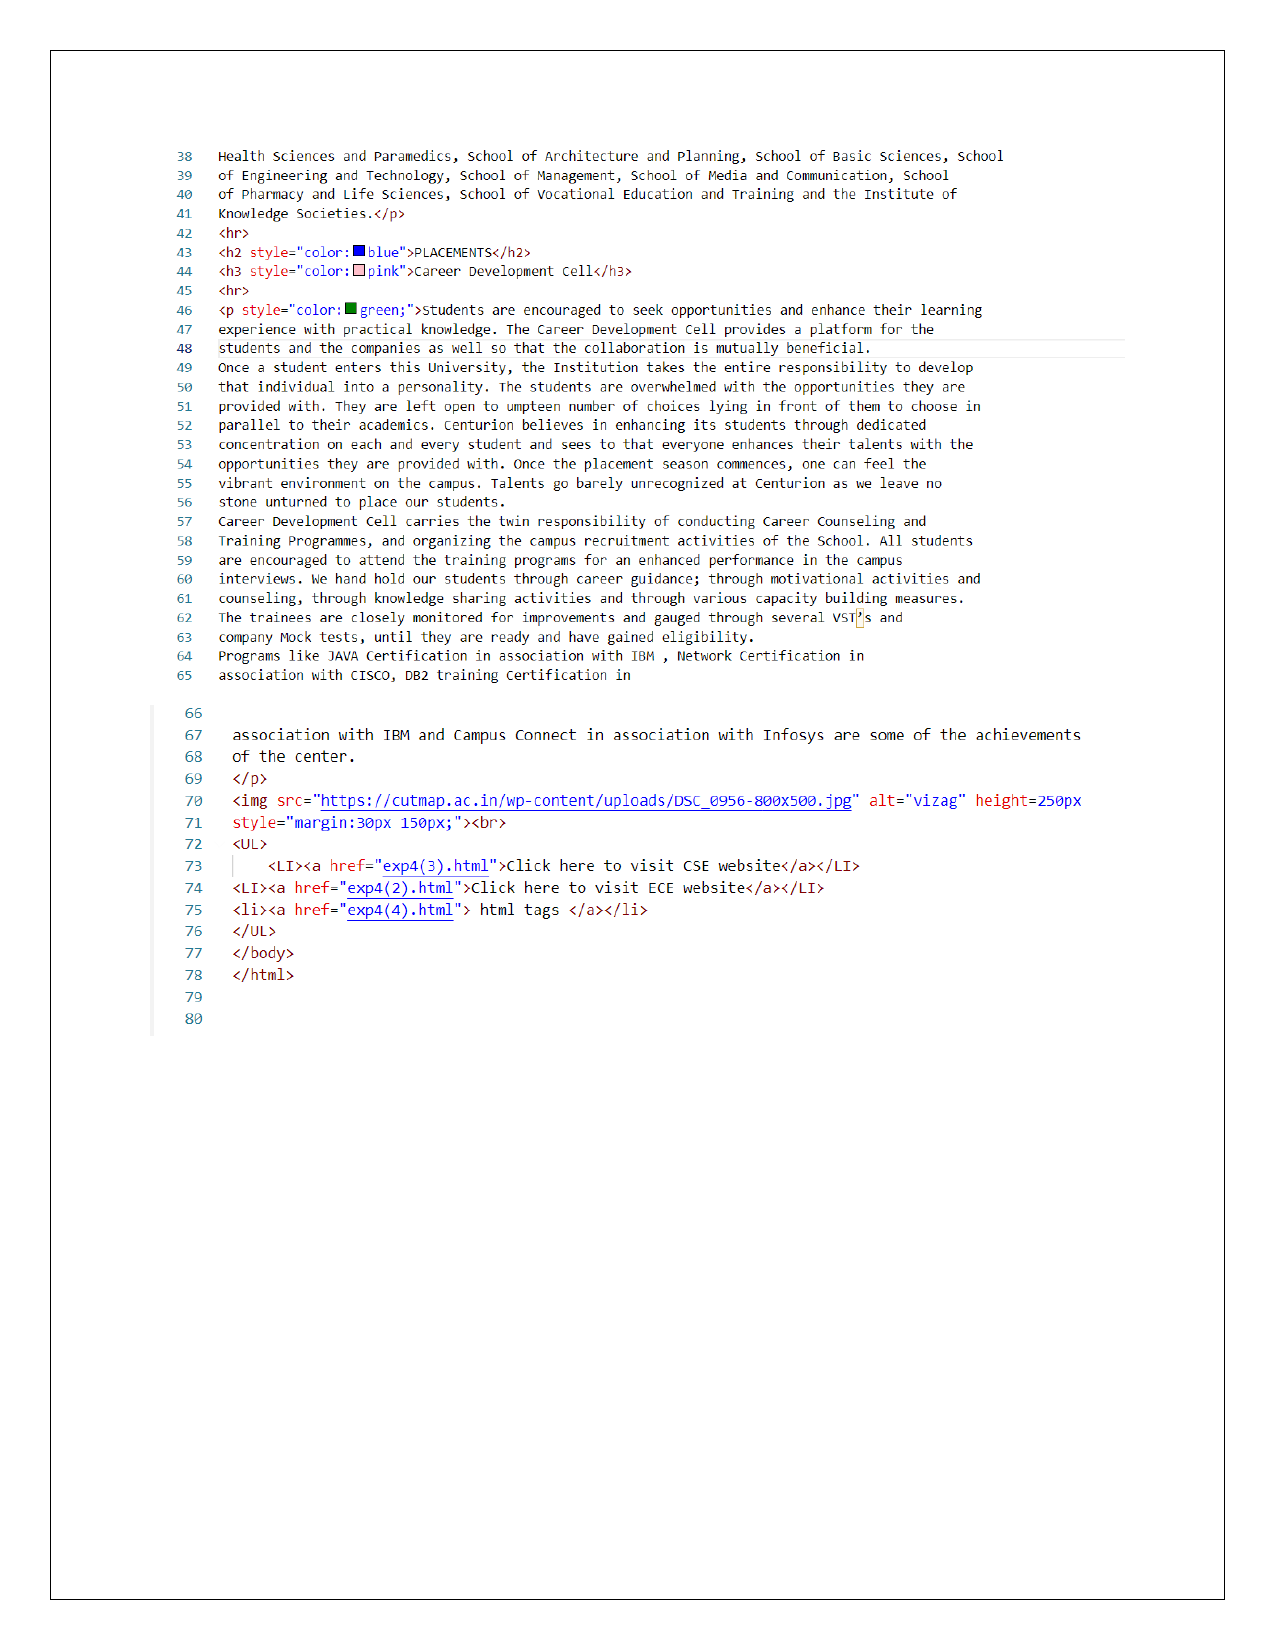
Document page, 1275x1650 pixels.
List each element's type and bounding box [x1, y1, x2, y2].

picture [150, 705, 1125, 1036]
picture [150, 150, 1125, 687]
